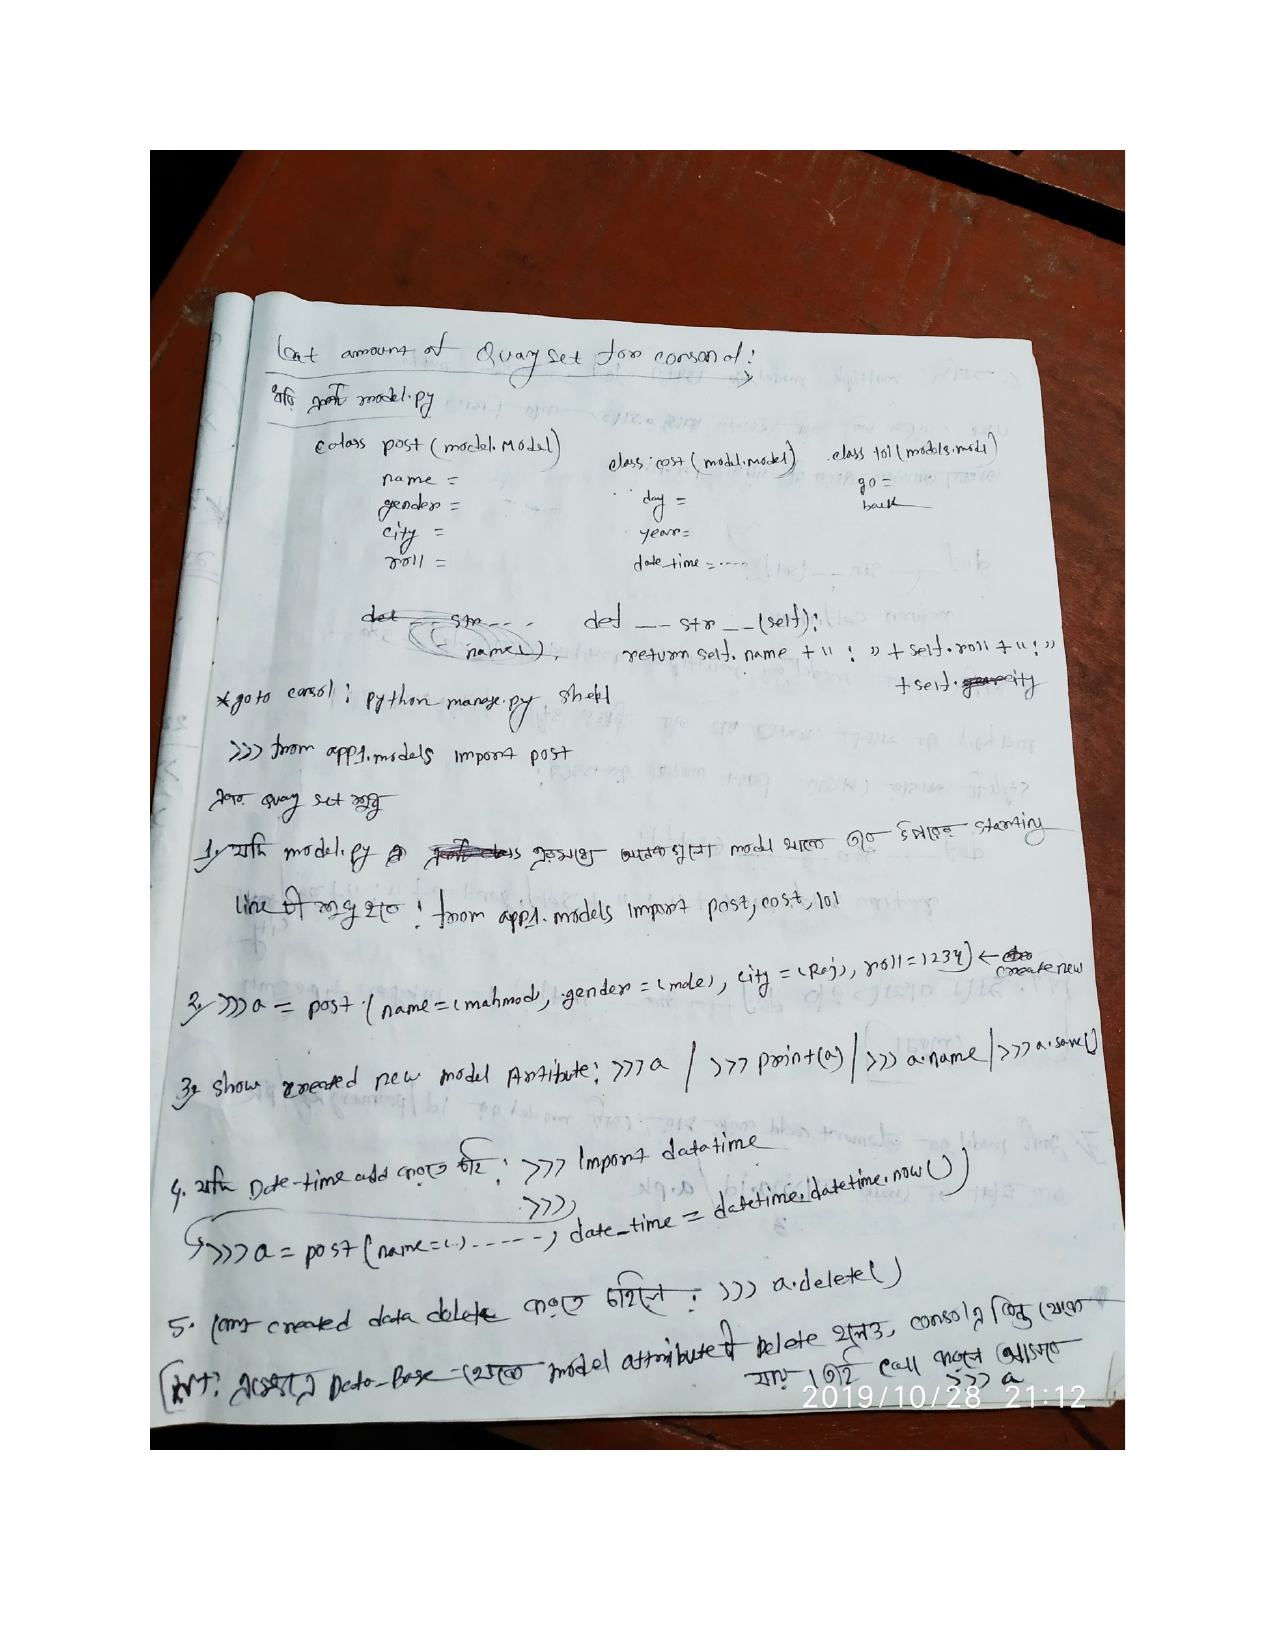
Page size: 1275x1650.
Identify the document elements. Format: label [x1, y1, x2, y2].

picture [150, 150, 1125, 1450]
